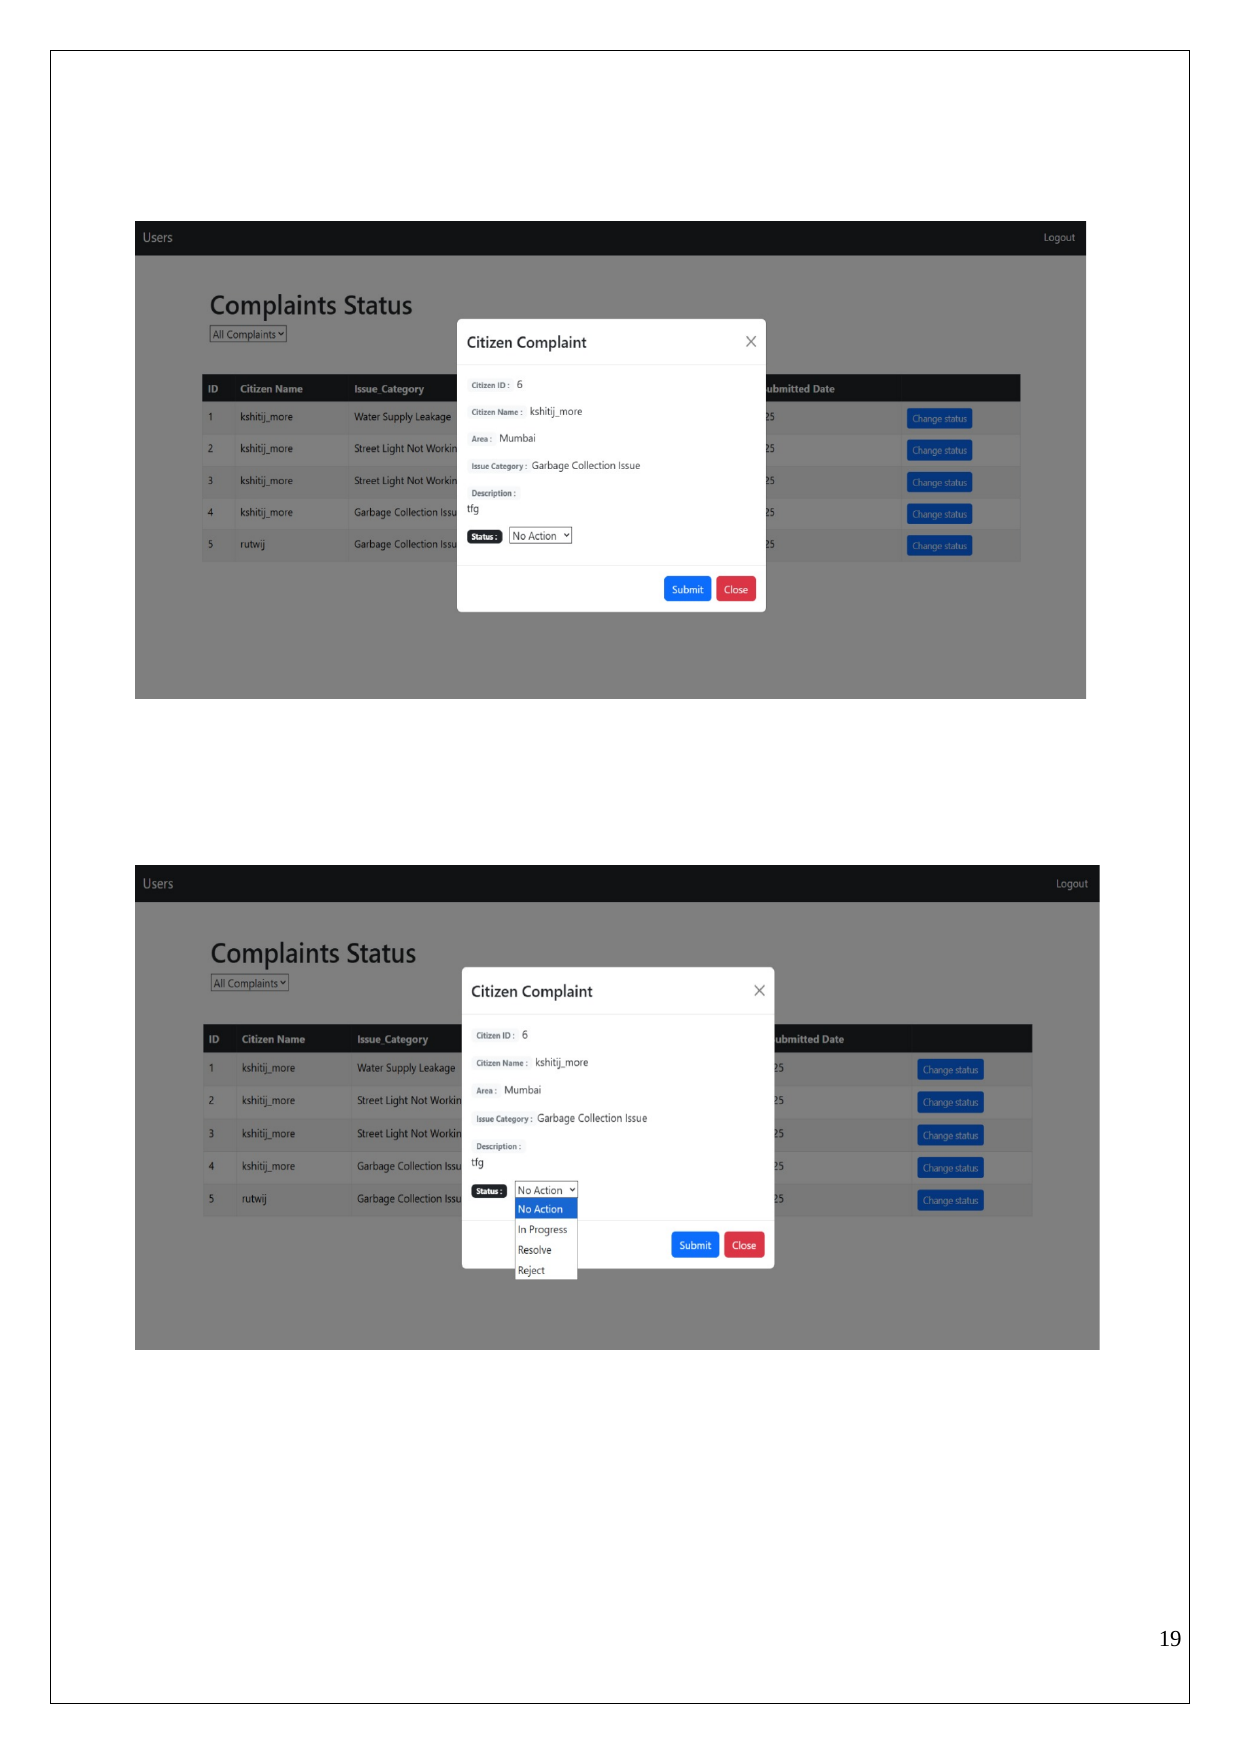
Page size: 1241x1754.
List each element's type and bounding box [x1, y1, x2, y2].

picture [135, 865, 1100, 1350]
picture [135, 221, 1087, 699]
